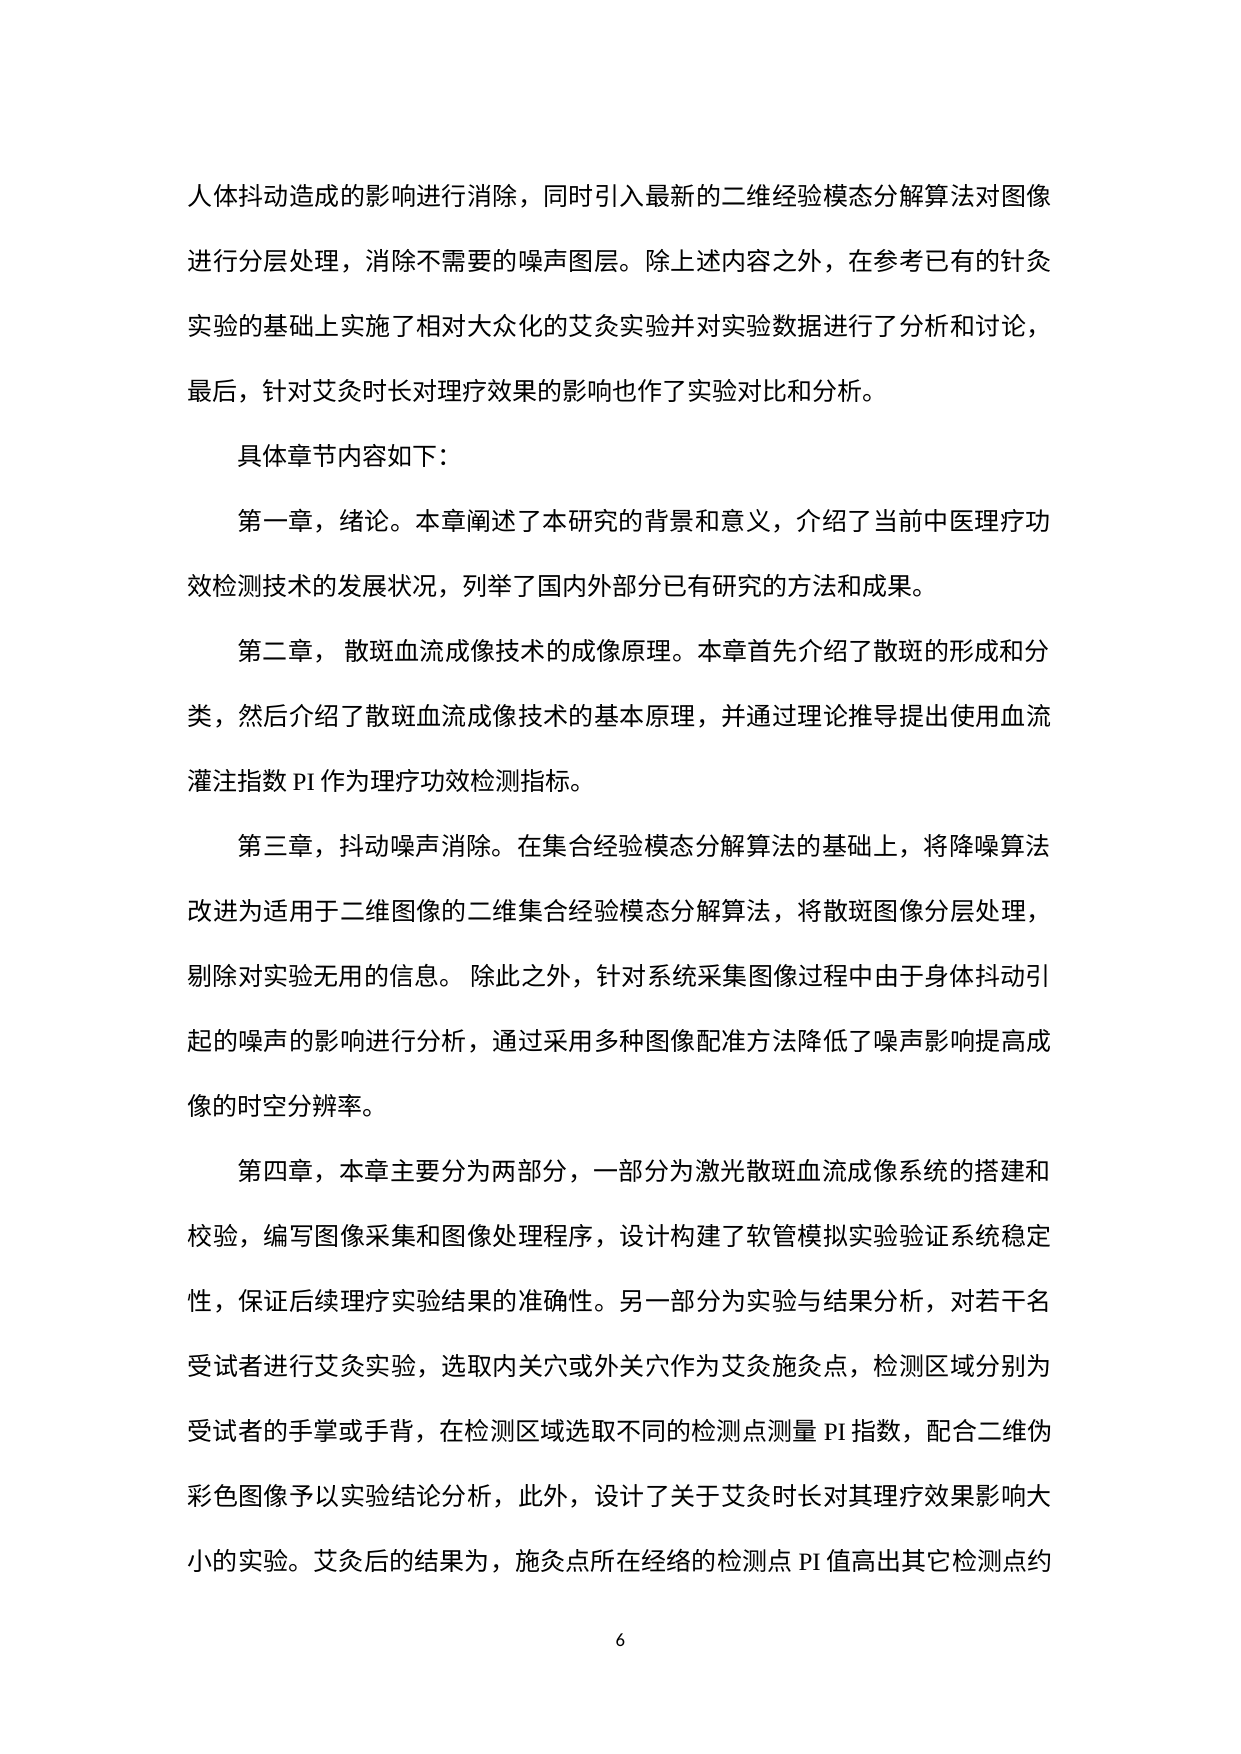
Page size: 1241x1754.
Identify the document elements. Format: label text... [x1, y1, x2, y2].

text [187, 1137, 1053, 1592]
text 具体章节内容如下： [187, 422, 1053, 487]
text 第一章，绪论。本章阐述了本研究的背景和意义，介绍了当前中医理疗功效检测技术的发展状况，列举了国内外部分已有研究的方法和成果。 [187, 487, 1053, 617]
text 第二章， 散斑血流成像技术的成像原理。本章首先介绍了散斑的形成和分类，然后介绍了散斑血流成像技术的基本原理，并通过理论推导提出使用血流灌注指数PI作为理疗功效检测指标。 [187, 617, 1053, 812]
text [187, 162, 1053, 422]
text 第三章，抖动噪声消除。在集合经验模态分解算法的基础上，将降噪算法改进为适用于二维图像的二维集合经验模态分解算法，将散斑图像分层处理，剔除对实验无用的信息。 除此之外，针对系统采集图像过程中由于身体抖动引起的噪声的影响进行分析，通过采用多种图像配准方法降低了噪声影响提高成像的时空分辨率。 [187, 812, 1053, 1137]
